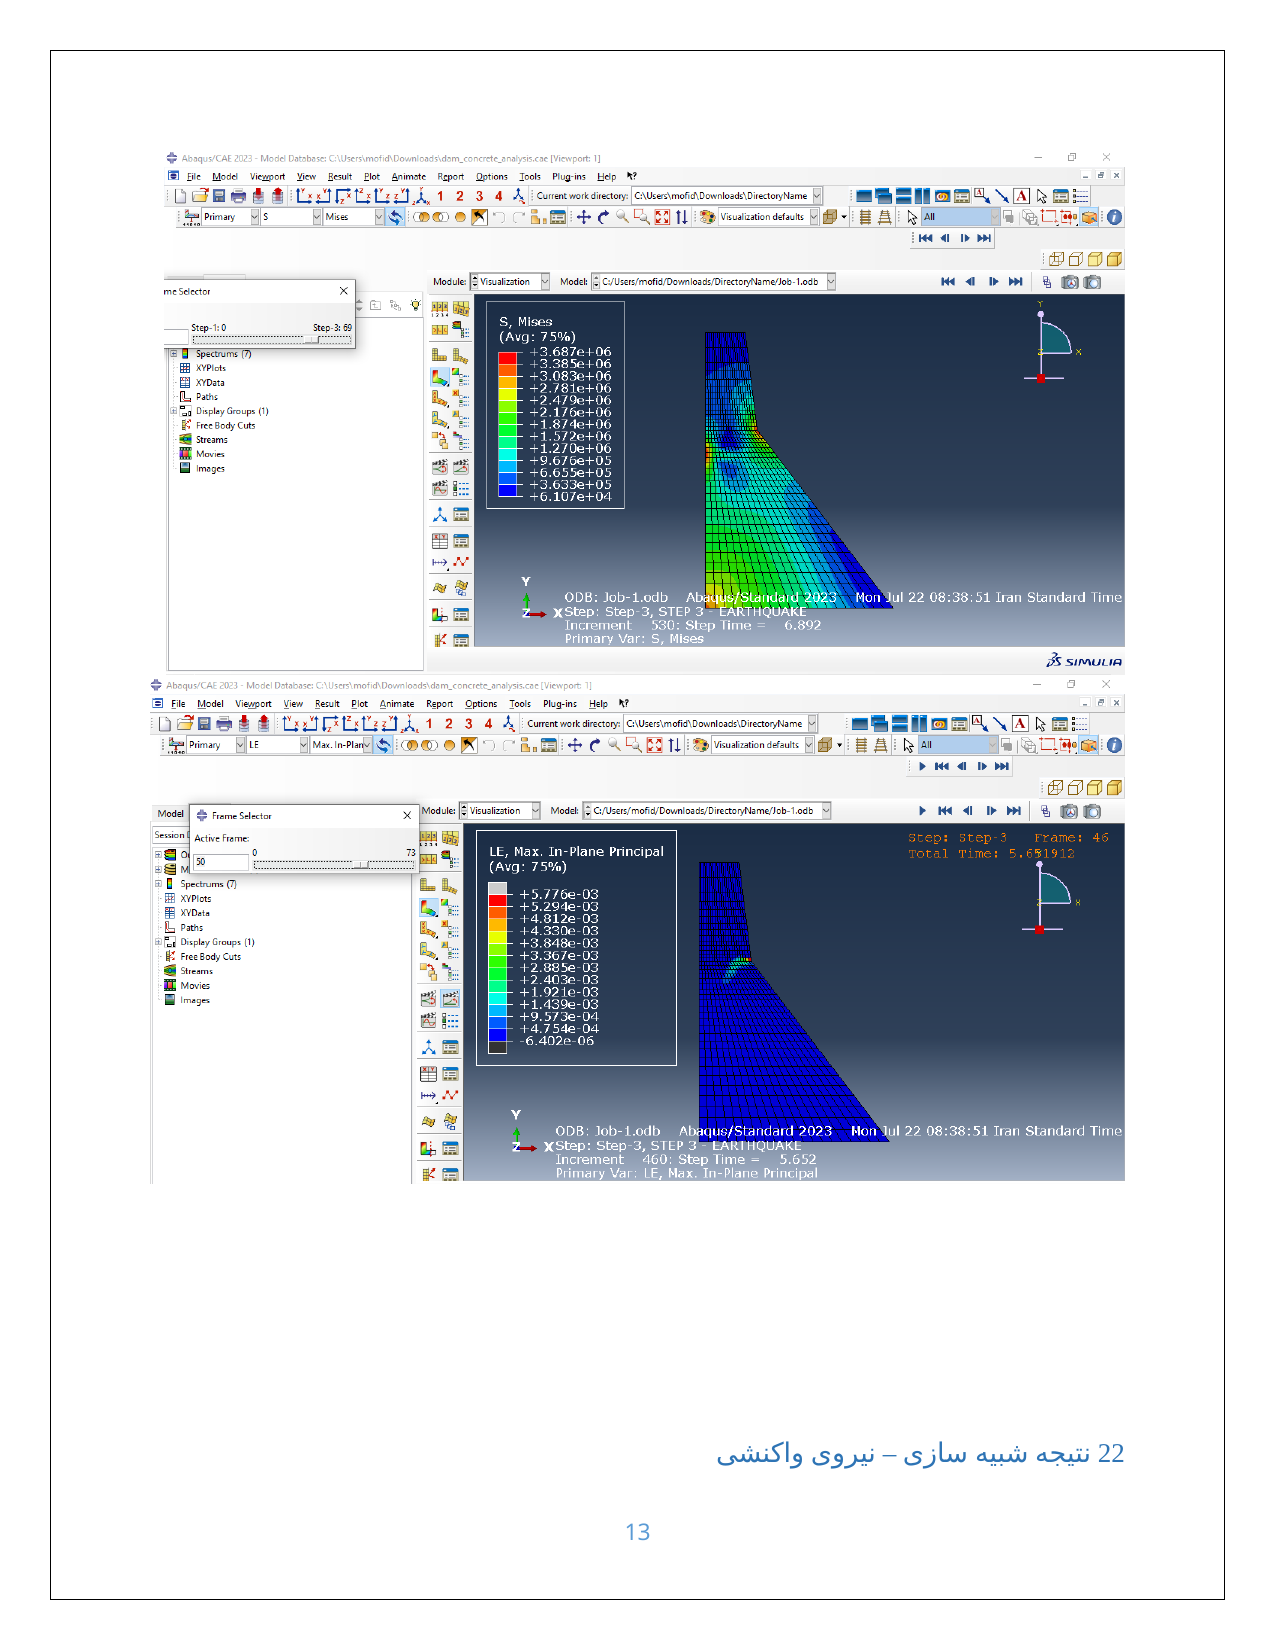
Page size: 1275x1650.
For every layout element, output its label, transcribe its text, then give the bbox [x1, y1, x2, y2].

subtitle 22 نتیجه شبیه سازی – نیروی واکنشی [150, 1437, 1125, 1468]
picture [150, 676, 1125, 1184]
picture [164, 150, 1125, 675]
